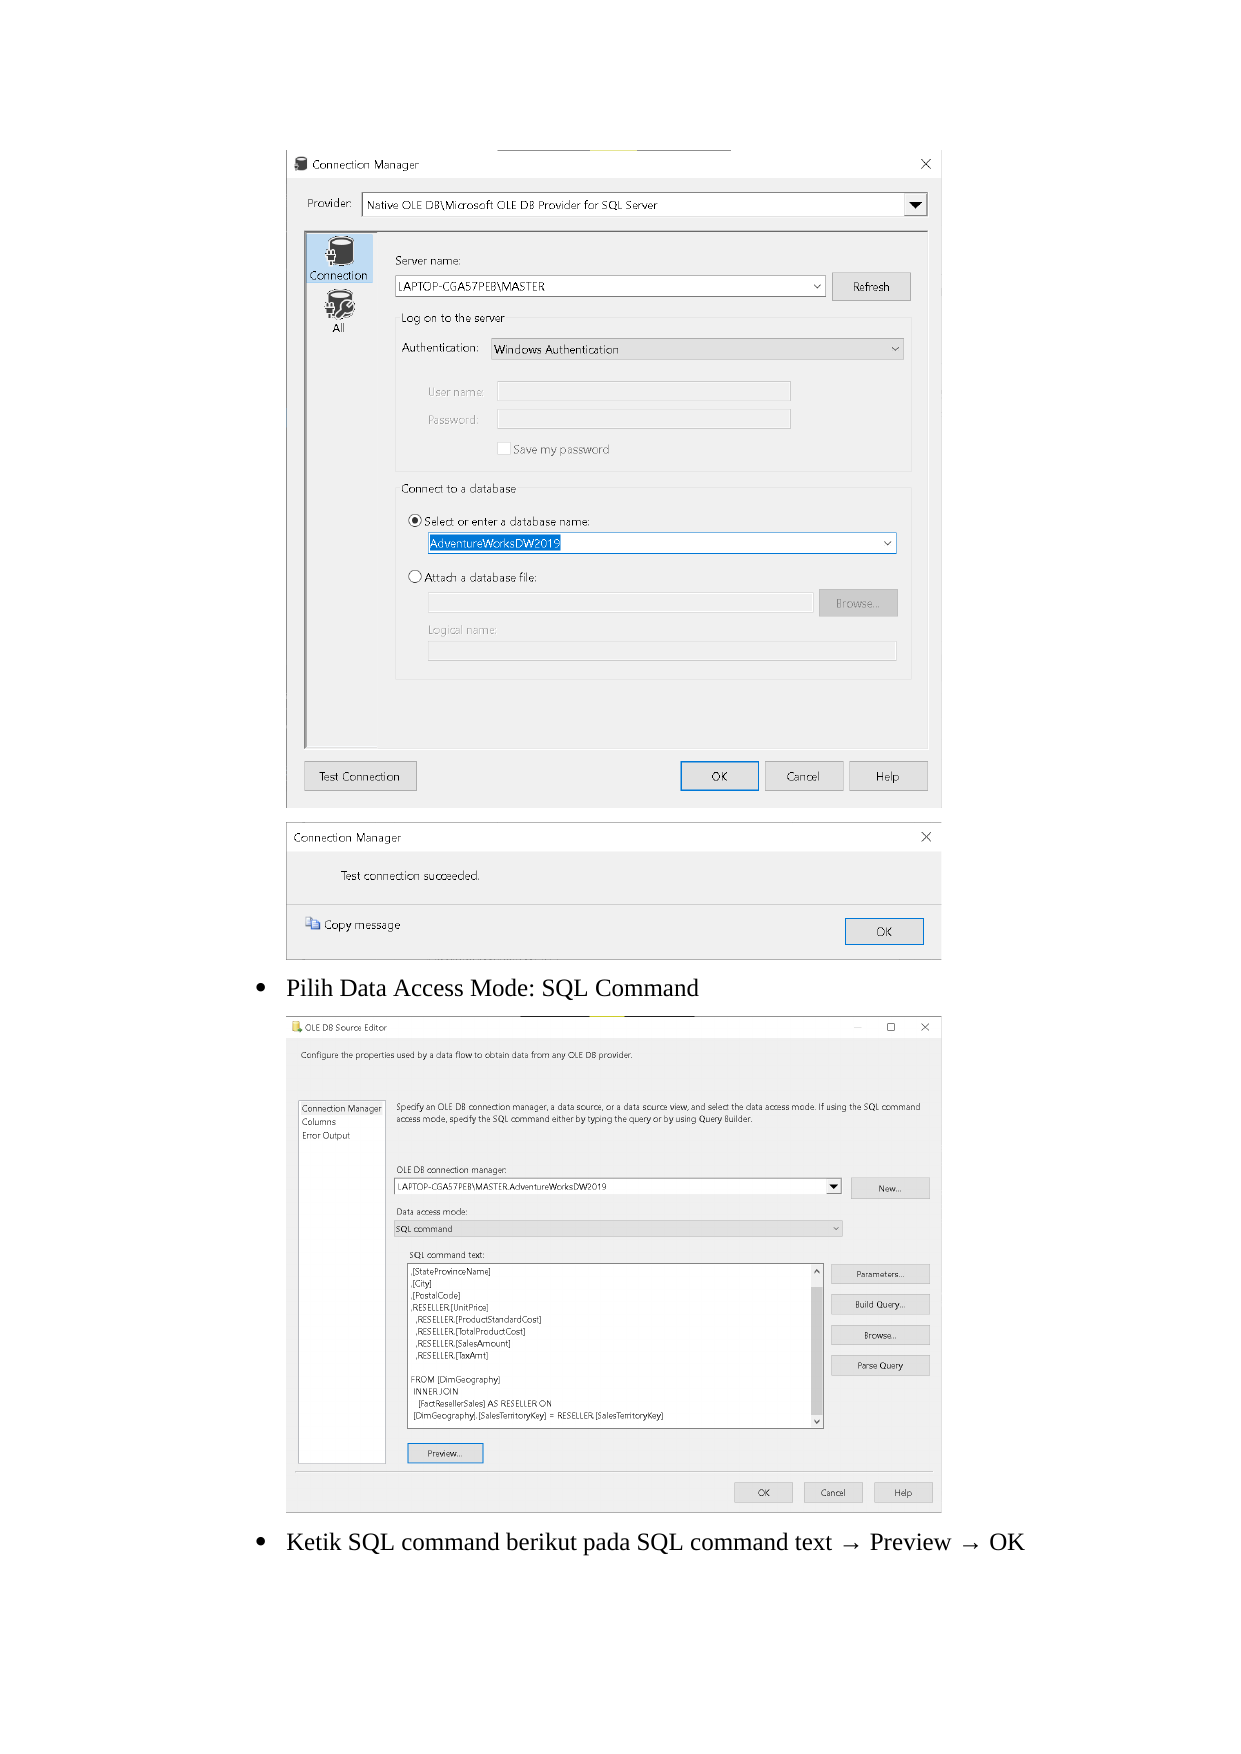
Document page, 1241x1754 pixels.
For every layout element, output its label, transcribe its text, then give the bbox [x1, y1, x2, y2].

list Ketik SQL command berikut pada SQL command text → Preview → OK [256, 1527, 1090, 1555]
picture [286, 1016, 942, 1513]
picture [286, 822, 942, 960]
picture [286, 150, 942, 808]
list Pilih Data Access Mode: SQL Command [256, 973, 1090, 1002]
